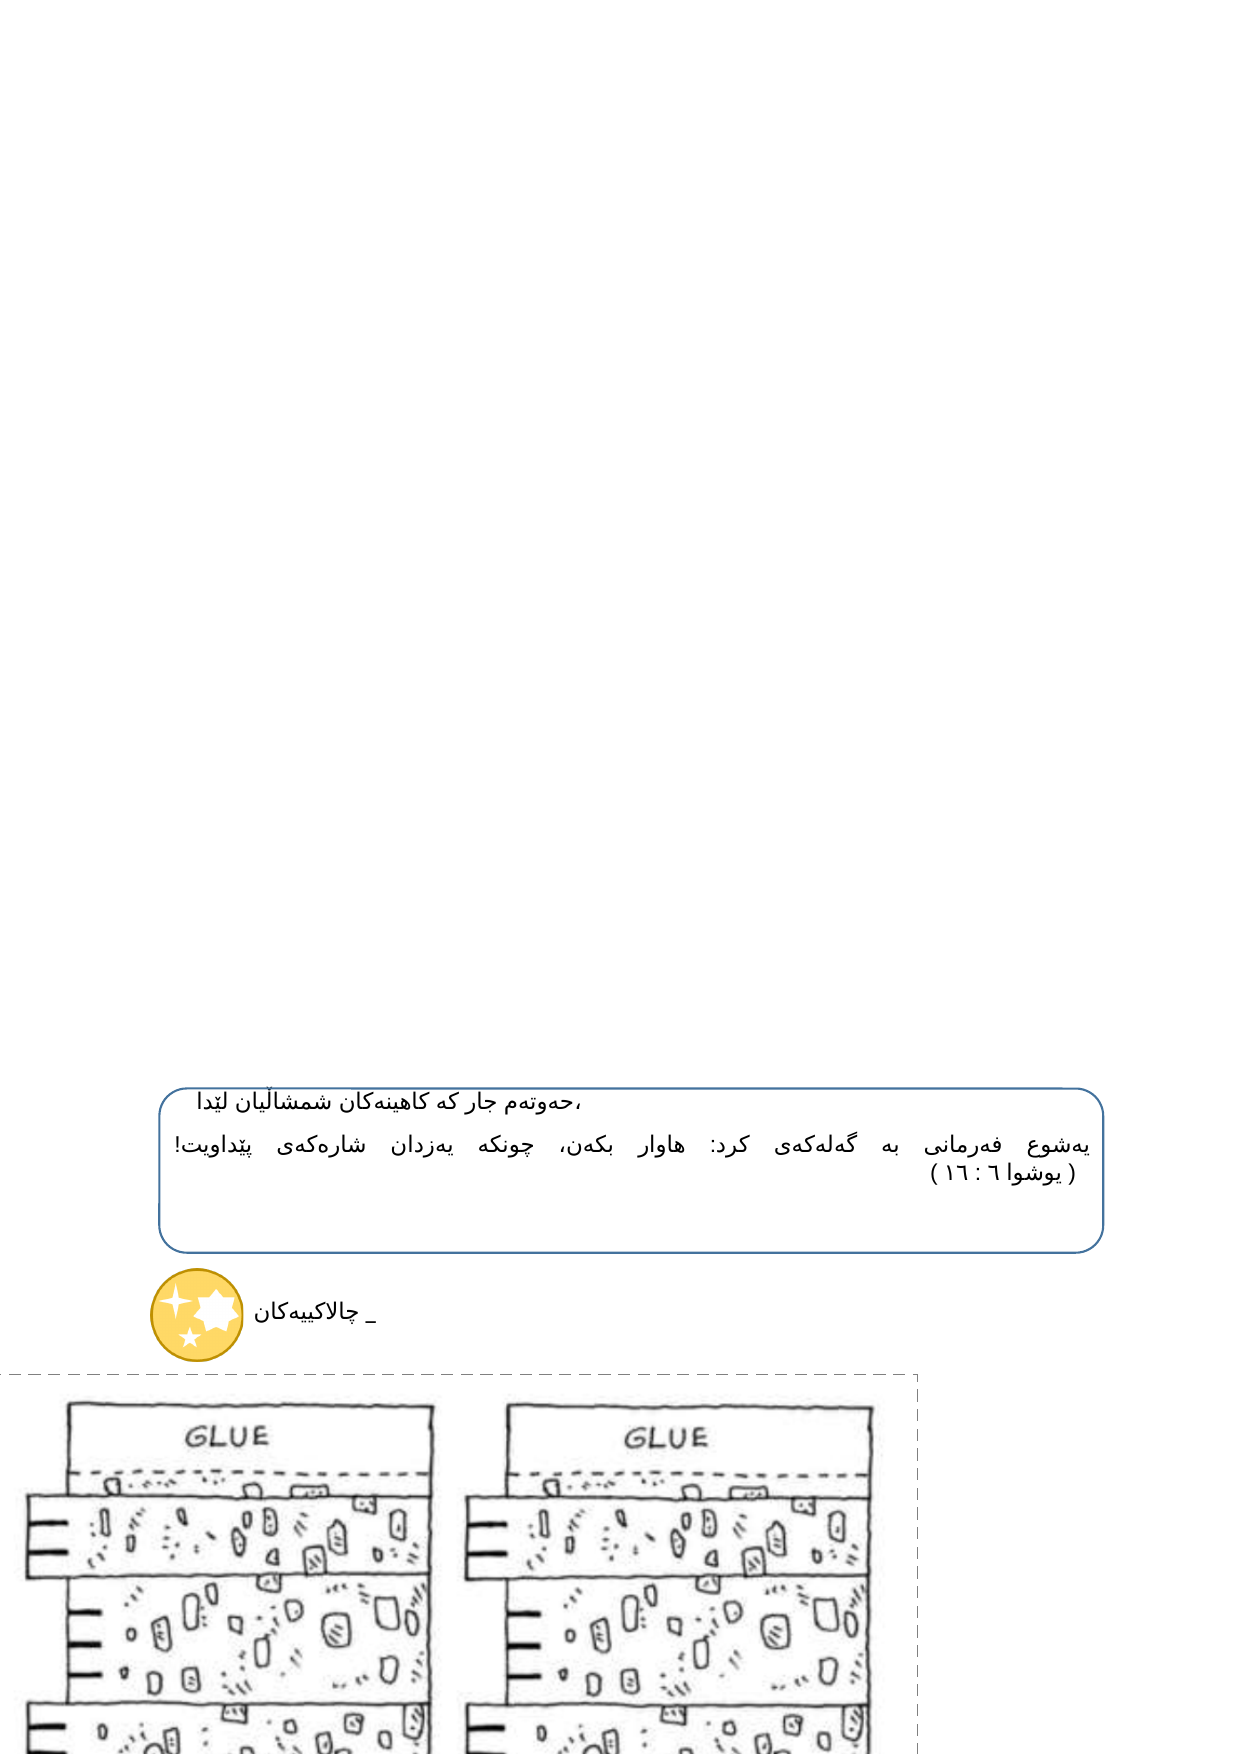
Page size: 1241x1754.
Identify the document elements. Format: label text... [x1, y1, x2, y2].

picture [0, 1376, 918, 1754]
text چالاکییەکان _ [244, 1292, 1090, 1327]
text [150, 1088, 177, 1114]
text یەشوع فەرمانی بە گەلەکەی کرد: هاوار بکەن، چونکە یەزدان شارەکەی پێداویت! ( یوشوا ٦ : ١٦ ) [173, 1131, 1090, 1185]
picture [150, 1268, 244, 1362]
text حەوتەم جار کە کاهینەکان شمشاڵیان لێدا، [161, 1090, 1090, 1114]
